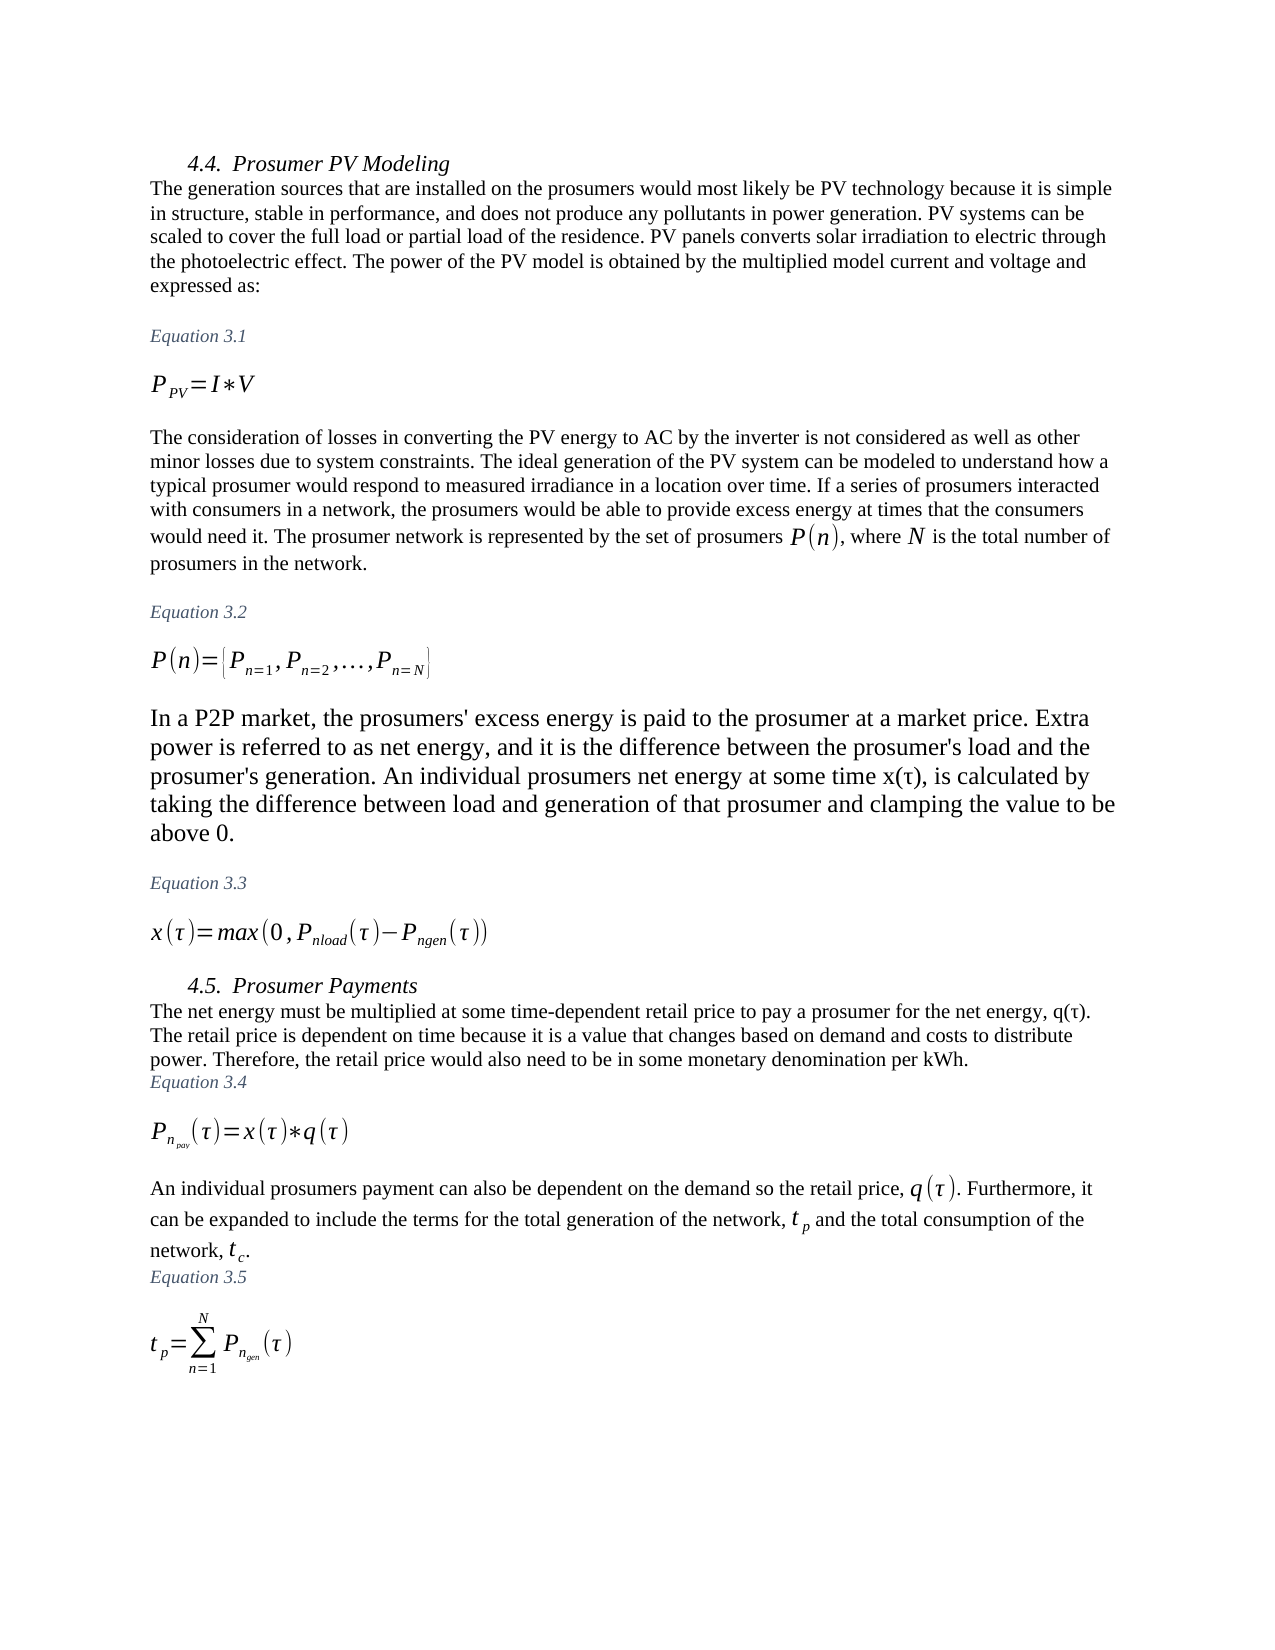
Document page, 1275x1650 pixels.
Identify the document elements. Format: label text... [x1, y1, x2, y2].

subtitle Prosumer PV Modeling [187, 150, 1125, 176]
text The generation sources that are installed on the prosumers would most likely be PV technology because it is simple in structure, stable in performance, and does not produce any pollutants in power generation. PV systems can be scaled to cover the full load or partial load of the residence. PV panels converts solar irradiation to electric through the photoelectric effect. The power of the PV model is obtained by the multiplied model current and voltage and expressed as: [150, 176, 1125, 297]
text An individual prosumers payment can also be dependent on the demand so the retail price, . Furthermore, it can be expanded to include the terms for the total generation of the network, and the total consumption of the network, . [150, 1173, 1125, 1266]
text In a P2P market, the prosumers' excess energy is paid to the prosumer at a market price. Extra power is referred to as net energy, and it is the difference between the prosumer's load and the prosumer's generation. An individual prosumers net energy at some time x(τ), is calculated by taking the difference between load and generation of that prosumer and clamping the value to be above 0. [150, 703, 1125, 847]
subtitle Prosumer Payments [187, 972, 1125, 999]
text The net energy must be multiplied at some time-dependent retail price to pay a prosumer for the net energy, q(τ). The retail price is dependent on time because it is a value that changes based on demand and costs to distribute power. Therefore, the retail price would also need to be in some monetary denomination per kWh. [150, 999, 1125, 1071]
text The consideration of losses in converting the PV energy to AC by the inverter is not considered as well as other minor losses due to system constraints. The ideal generation of the PV system can be modeled to understand how a typical prosumer would respond to measured irradiance in a location over time. If a series of prosumers interacted with consumers in a network, the prosumers would be able to provide excess energy at times that the consumers would need it. The prosumer network is represented by the set of prosumers , where is the total number of prosumers in the network. [150, 425, 1125, 575]
